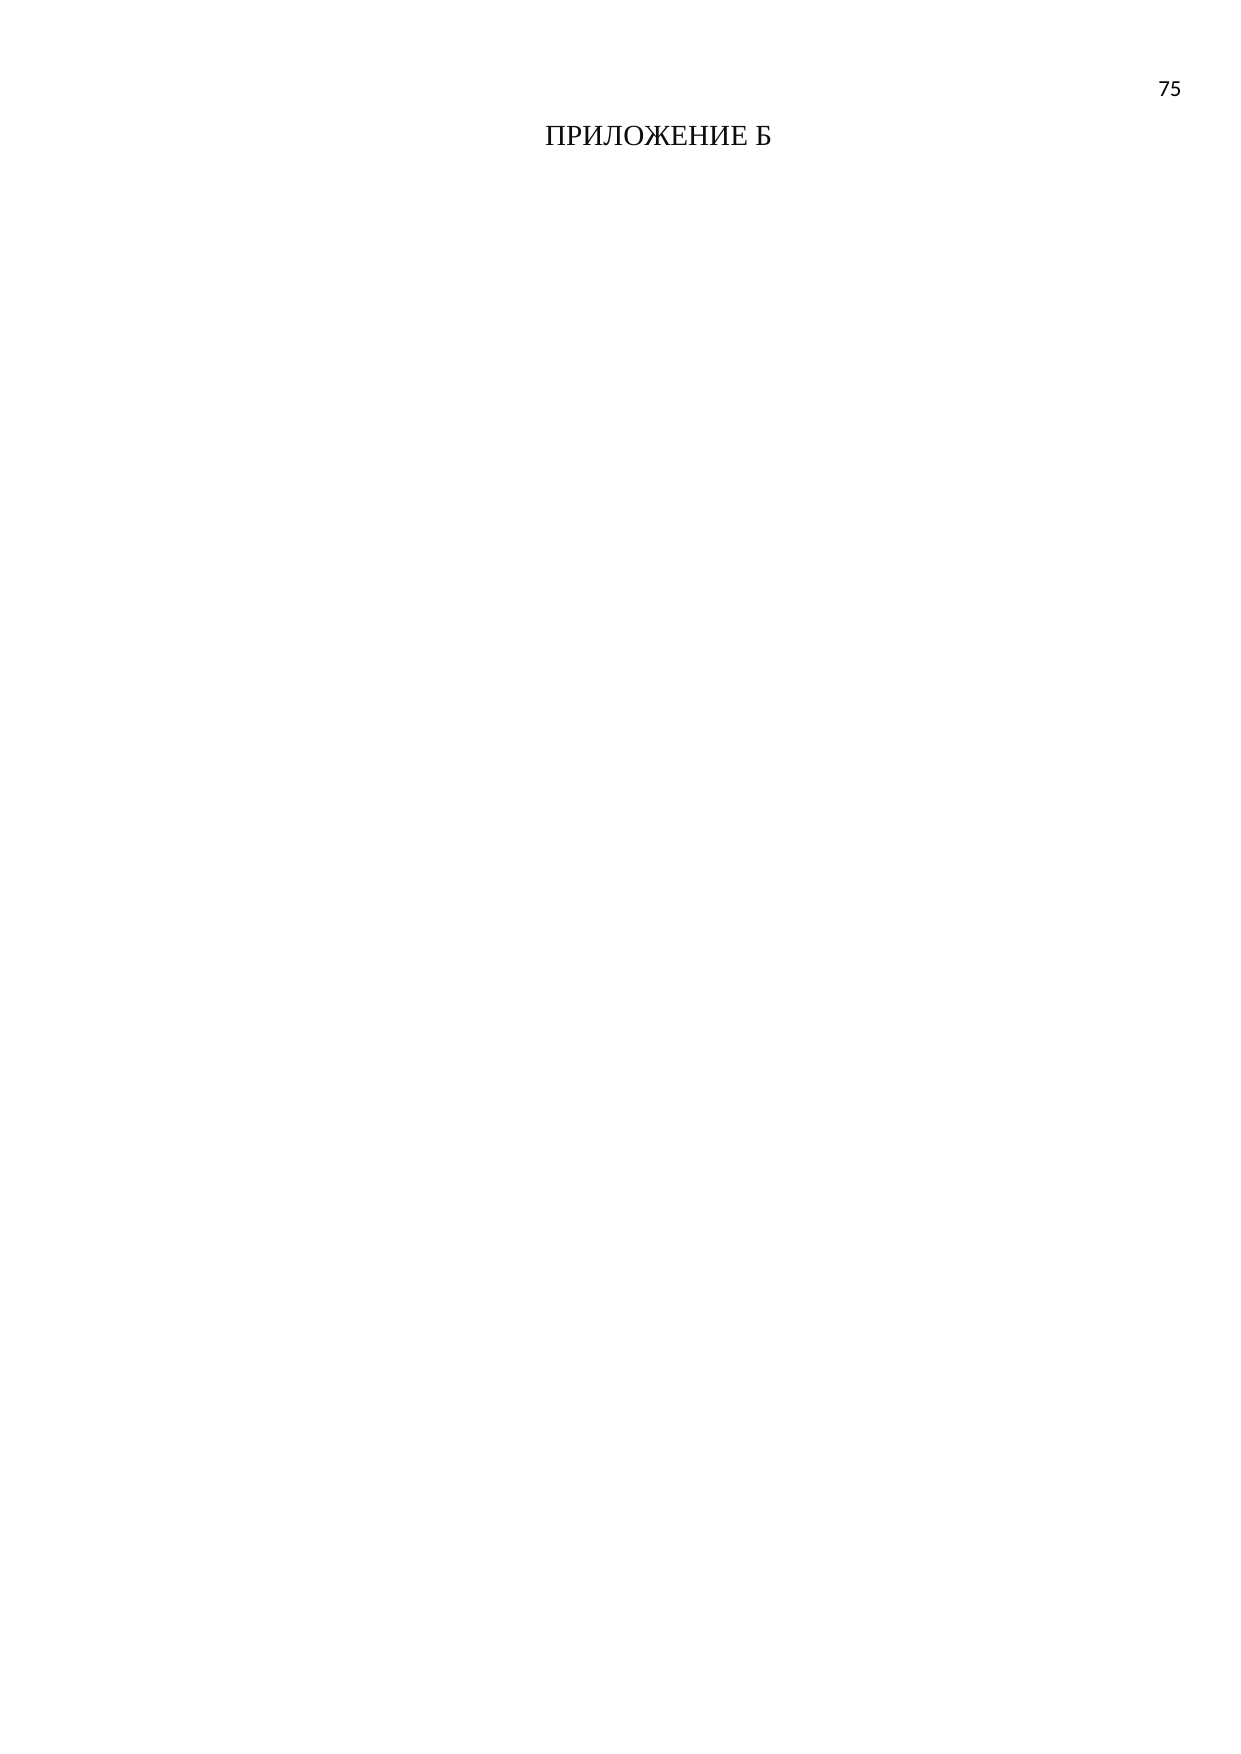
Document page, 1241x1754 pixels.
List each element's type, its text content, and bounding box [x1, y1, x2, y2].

text ПРИЛОЖЕНИЕ Б [136, 118, 1181, 152]
